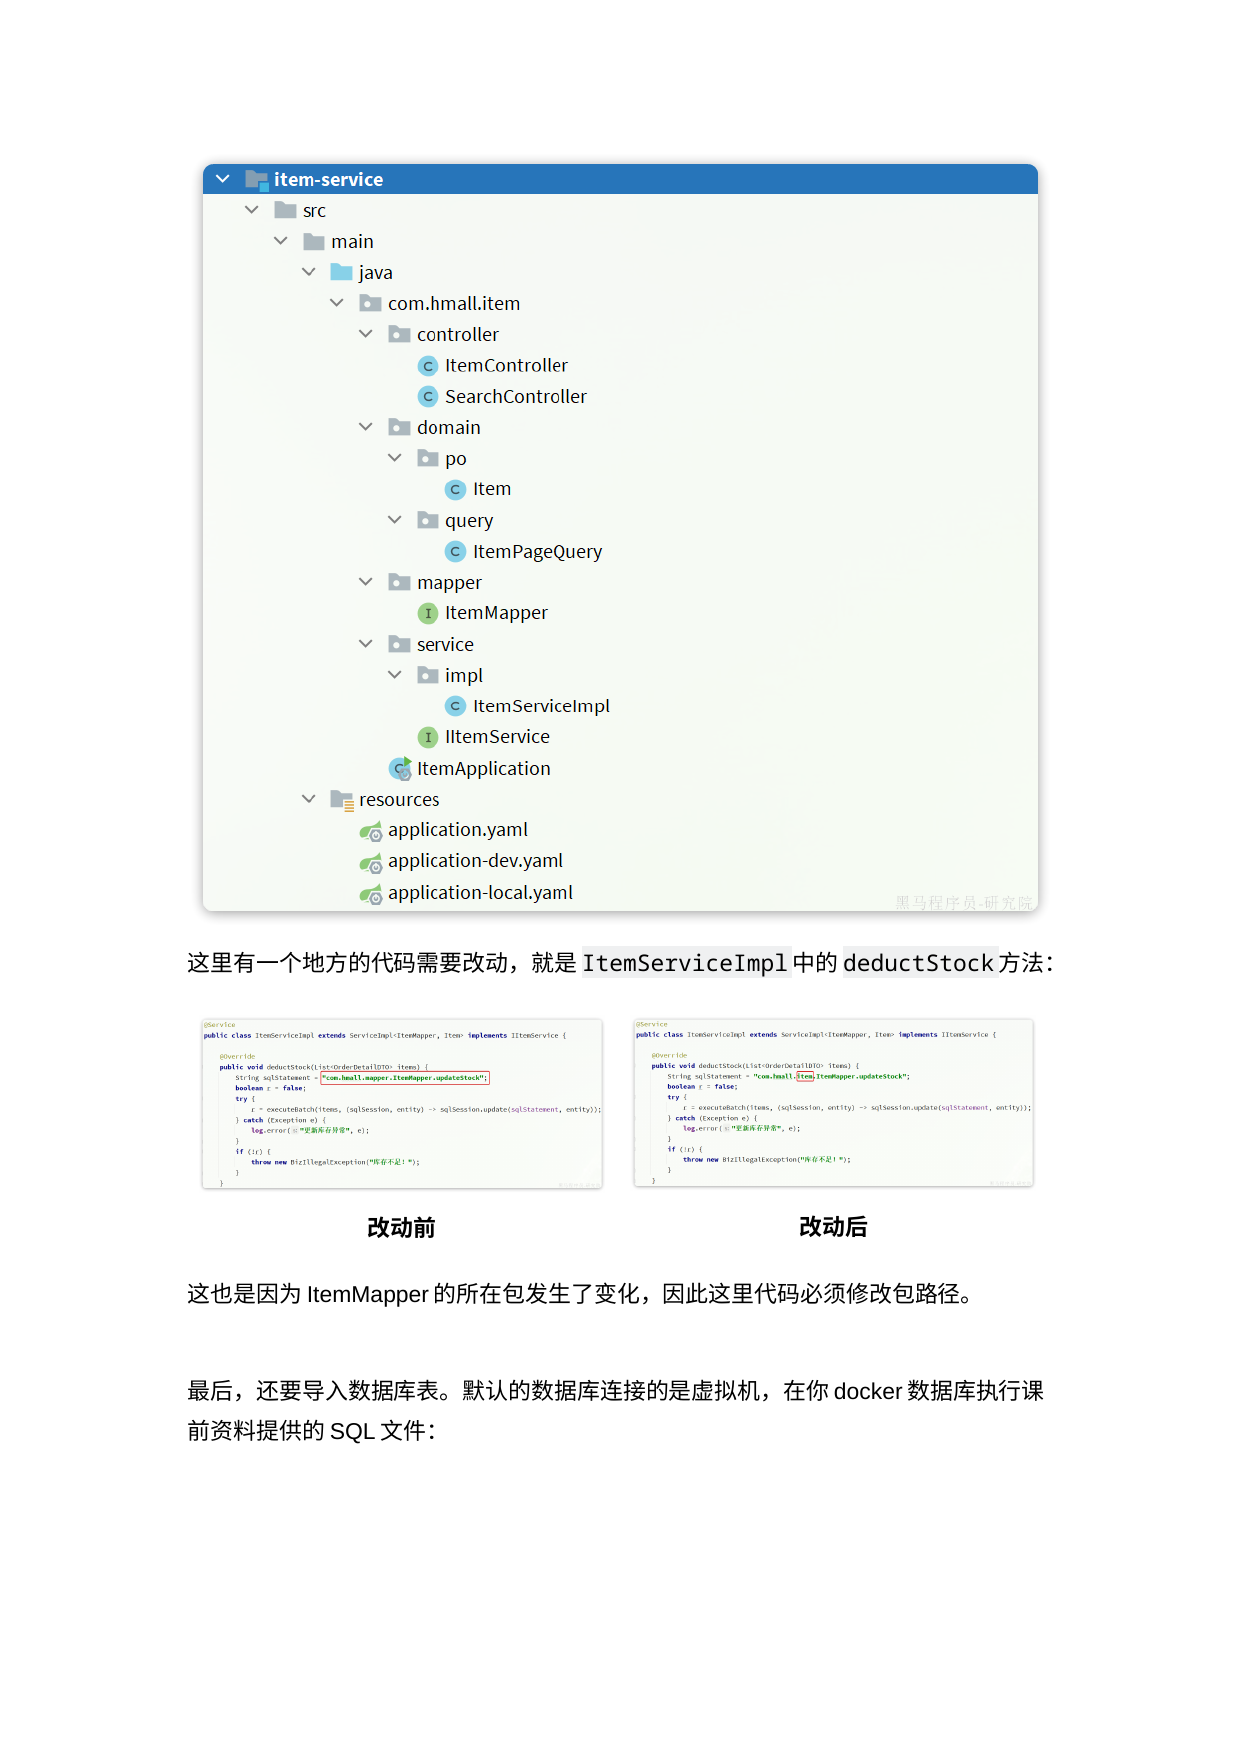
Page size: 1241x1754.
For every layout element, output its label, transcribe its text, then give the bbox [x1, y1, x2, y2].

picture [188, 150, 1052, 927]
picture [630, 1015, 1037, 1191]
text 这也是因为ItemMapper的所在包发生了变化，因此这里代码必须修改包路径。 [187, 1276, 1053, 1309]
table_header 改动前 [186, 997, 618, 1264]
text 这里有一个地方的代码需要改动，就是ItemServiceImpl中的deductStock方法： [187, 944, 1053, 978]
text 最后，还要导入数据库表。默认的数据库连接的是虚拟机，在你docker数据库执行课前资料提供的SQL文件： [187, 1373, 1053, 1446]
picture [198, 1015, 606, 1193]
table_header 改动后 [618, 997, 1049, 1264]
